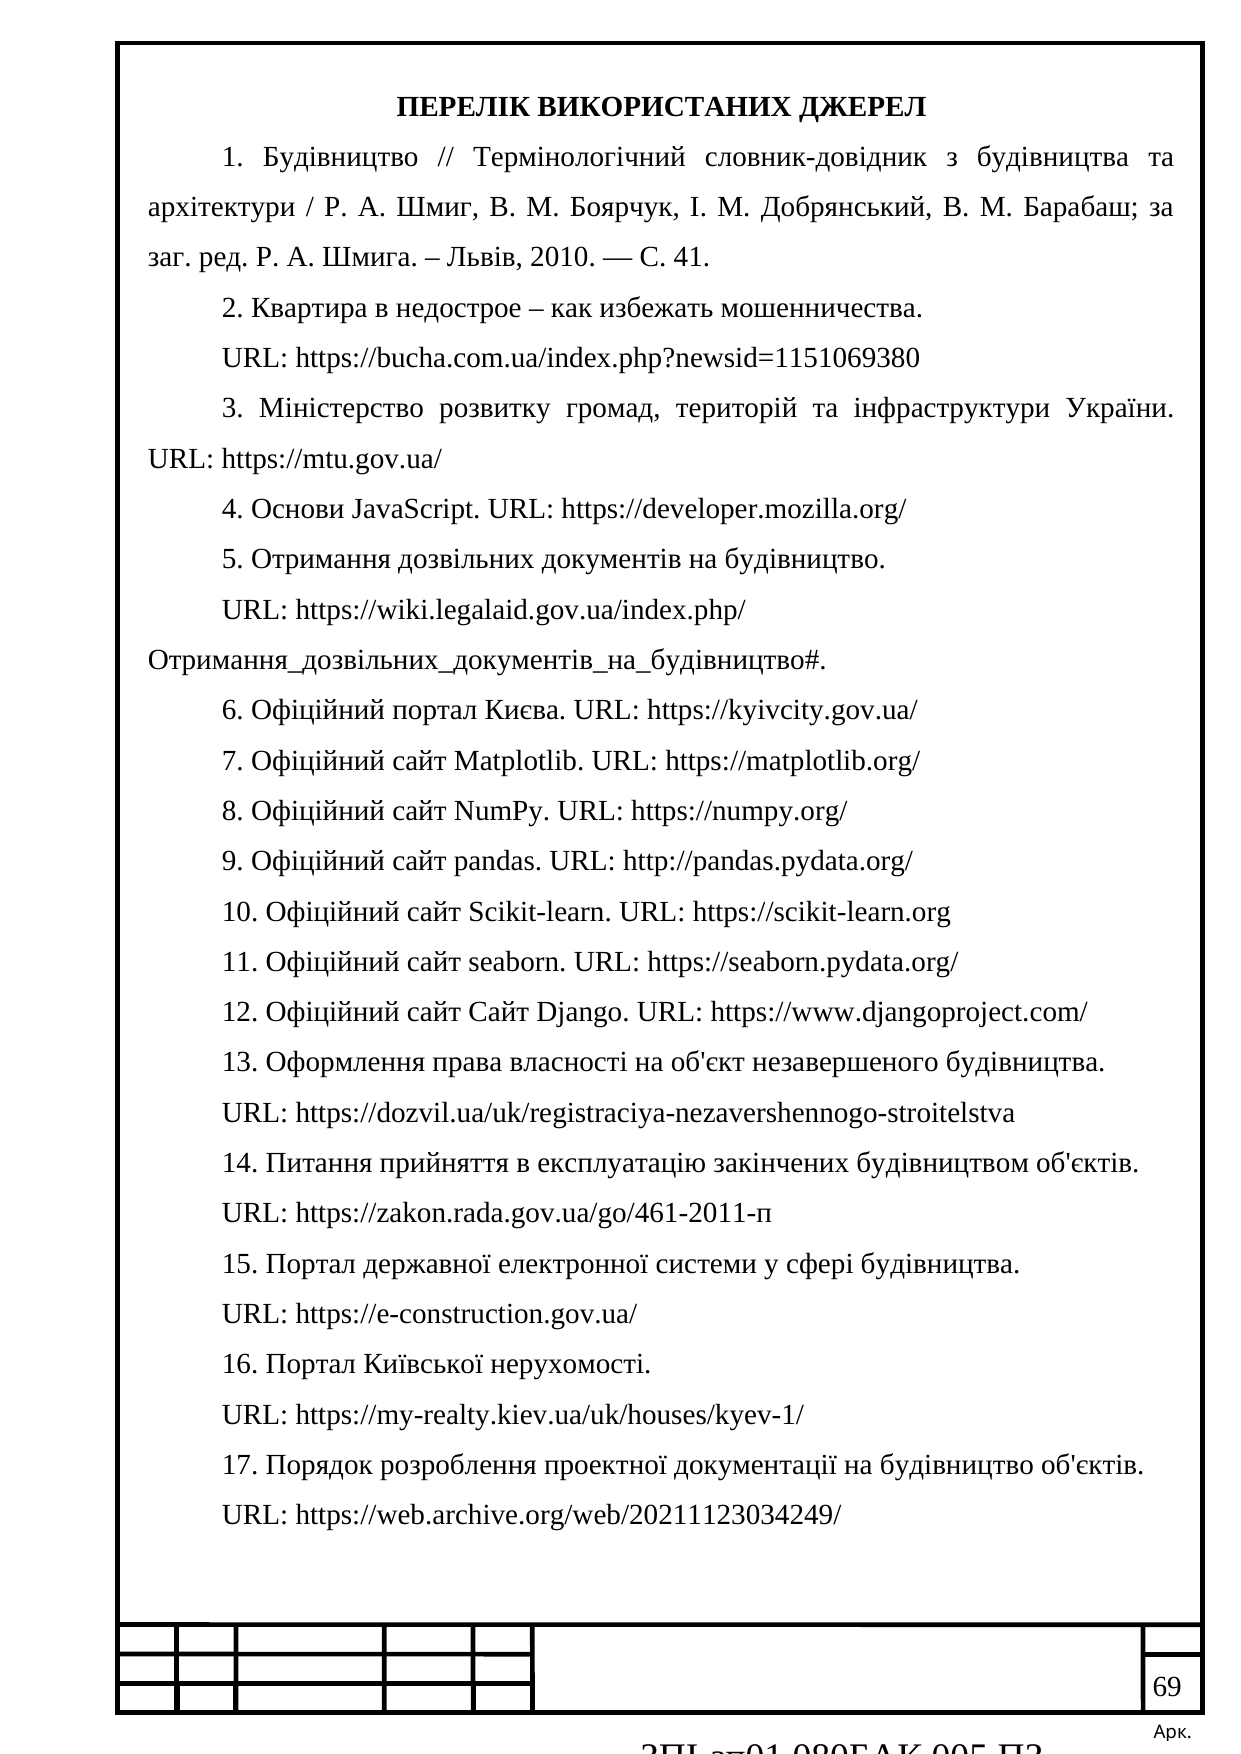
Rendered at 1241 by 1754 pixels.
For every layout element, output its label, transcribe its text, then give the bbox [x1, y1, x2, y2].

text 2. Квартира в недострое – как избежать мошенничества. [148, 290, 1175, 323]
text 4. Основи JavaScript. URL: https://developer.mozilla.org/ [148, 491, 1175, 525]
text 17. Порядок розроблення проектної документації на будівництво об'єктів. [148, 1447, 1175, 1481]
text 9. Офіційний сайт pandas. URL: http://pandas.pydata.org/ [148, 843, 1175, 877]
text URL: https://e-construction.gov.ua/ [148, 1296, 1175, 1330]
text URL: https://dozvil.ua/uk/registraciya-nezavershennogo-stroitelstva [148, 1095, 1175, 1128]
text URL: https://my-realty.kiev.ua/uk/houses/kyev-1/ [148, 1397, 1175, 1430]
text 13. Оформлення права власності на об'єкт незавершеного будівництва. [148, 1044, 1175, 1078]
text URL: https://wiki.legalaid.gov.ua/index.php/Отримання_дозвільних_документів_на_будівництво#. [148, 592, 1175, 676]
text 16. Портал Київської нерухомості. [148, 1346, 1175, 1380]
text 3. Міністерство розвитку громад, територій та інфраструктури України. URL: https://mtu.gov.ua/ [148, 391, 1175, 474]
text 12. Офіційний сайт Сайт Django. URL: https://www.djangoproject.com/ [148, 994, 1175, 1028]
subtitle ПЕРЕЛІК ВИКОРИСТАНИХ ДЖЕРЕЛ [148, 89, 1175, 122]
text 15. Портал державної електронної системи у сфері будівництва. [148, 1246, 1175, 1279]
text 7. Офіційний сайт Matplotlib. URL: https://matplotlib.org/ [148, 743, 1175, 776]
text 14. Питання прийняття в експлуатацію закінчених будівництвом об'єктів. [148, 1145, 1175, 1179]
text 6. Офіційний портал Києва. URL: https://kyivcity.gov.ua/ [148, 692, 1175, 726]
text URL: https://zakon.rada.gov.ua/go/461-2011-п [148, 1196, 1175, 1229]
text 5. Отримання дозвільних документів на будівництво. [148, 541, 1175, 575]
text 10. Офіційний сайт Scikit-learn. URL: https://scikit-learn.org [148, 894, 1175, 927]
text 11. Офіційний сайт seaborn. URL: https://seaborn.pydata.org/ [148, 944, 1175, 977]
text URL: https://bucha.com.ua/index.php?newsid=1151069380 [148, 340, 1175, 374]
text 1. Будівництво // Термінологічний словник-довідник з будівництва та архітектури / Р. А. Шмиг, В. М. Боярчук, І. М. Добрянський, В. М. Барабаш; за заг. ред. Р. А. Шмига. – Львів, 2010. — С. 41. [148, 139, 1175, 273]
text URL: https://web.archive.org/web/20211123034249/ [148, 1497, 1175, 1531]
text 8. Офіційний сайт NumPy. URL: https://numpy.org/ [148, 793, 1175, 827]
